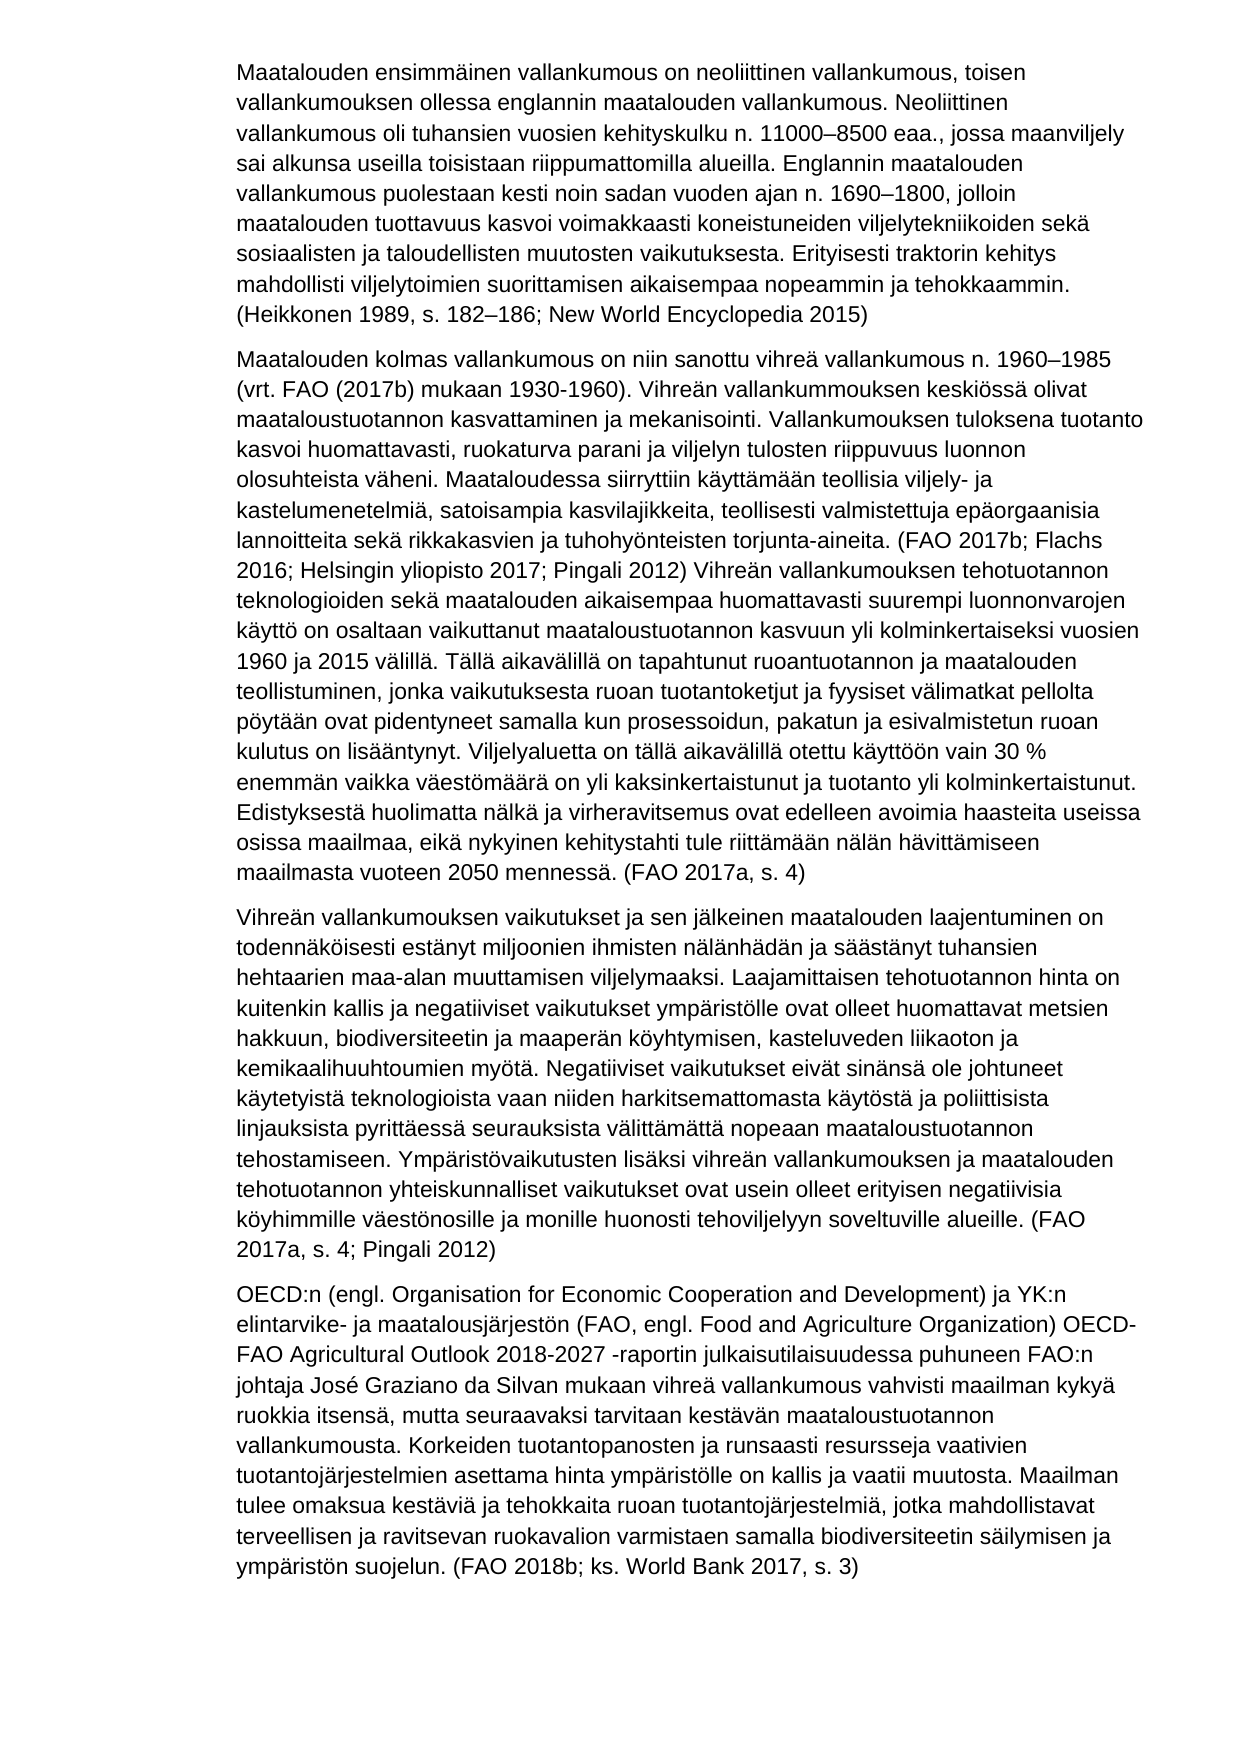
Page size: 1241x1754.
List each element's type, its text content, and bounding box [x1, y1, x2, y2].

text Vihreän vallankumouksen vaikutukset ja sen jälkeinen maatalouden laajentuminen on todennäköisesti estänyt miljoonien ihmisten nälänhädän ja säästänyt tuhansien hehtaarien maa-alan muuttamisen viljelymaaksi. Laajamittaisen tehotuotannon hinta on kuitenkin kallis ja negatiiviset vaikutukset ympäristölle ovat olleet huomattavat metsien hakkuun, biodiversiteetin ja maaperän köyhtymisen, kasteluveden liikaoton ja kemikaalihuuhtoumien myötä. Negatiiviset vaikutukset eivät sinänsä ole johtuneet käytetyistä teknologioista vaan niiden harkitsemattomasta käytöstä ja poliittisista linjauksista pyrittäessä seurauksista välittämättä nopeaan maataloustuotannon tehostamiseen. Ympäristövaikutusten lisäksi vihreän vallankumouksen ja maatalouden tehotuotannon yhteiskunnalliset vaikutukset ovat usein olleet erityisen negatiivisia köyhimmille väestönosille ja monille huonosti tehoviljelyyn soveltuville alueille. (FAO 2017a, s. 4; Pingali 2012) [236, 904, 1152, 1262]
text OECD:n (engl. Organisation for Economic Cooperation and Development) ja YK:n elintarvike- ja maatalousjärjestön (FAO, engl. Food and Agriculture Organization) OECD-FAO Agricultural Outlook 2018-2027 -raportin julkaisutilaisuudessa puhuneen FAO:n johtaja José Graziano da Silvan mukaan vihreä vallankumous vahvisti maailman kykyä ruokkia itsensä, mutta seuraavaksi tarvitaan kestävän maataloustuotannon vallankumousta. Korkeiden tuotantopanosten ja runsaasti resursseja vaativien tuotantojärjestelmien asettama hinta ympäristölle on kallis ja vaatii muutosta. Maailman tulee omaksua kestäviä ja tehokkaita ruoan tuotantojärjestelmiä, jotka mahdollistavat terveellisen ja ravitsevan ruokavalion varmistaen samalla biodiversiteetin säilymisen ja ympäristön suojelun. (FAO 2018b; ks. World Bank 2017, s. 3) [236, 1281, 1152, 1579]
text Maatalouden kolmas vallankumous on niin sanottu vihreä vallankumous n. 1960–1985 (vrt. FAO (2017b) mukaan 1930-1960). Vihreän vallankummouksen keskiössä olivat maataloustuotannon kasvattaminen ja mekanisointi. Vallankumouksen tuloksena tuotanto kasvoi huomattavasti, ruokaturva parani ja viljelyn tulosten riippuvuus luonnon olosuhteista väheni. Maataloudessa siirryttiin käyttämään teollisia viljely- ja kastelumenetelmiä, satoisampia kasvilajikkeita, teollisesti valmistettuja epäorgaanisia lannoitteita sekä rikkakasvien ja tuhohyönteisten torjunta-aineita. (FAO 2017b; Flachs 2016; Helsingin yliopisto 2017; Pingali 2012) Vihreän vallankumouksen tehotuotannon teknologioiden sekä maatalouden aikaisempaa huomattavasti suurempi luonnonvarojen käyttö on osaltaan vaikuttanut maataloustuotannon kasvuun yli kolminkertaiseksi vuosien 1960 ja 2015 välillä. Tällä aikavälillä on tapahtunut ruoantuotannon ja maatalouden teollistuminen, jonka vaikutuksesta ruoan tuotantoketjut ja fyysiset välimatkat pellolta pöytään ovat pidentyneet samalla kun prosessoidun, pakatun ja esivalmistetun ruoan kulutus on lisääntynyt. Viljelyaluetta on tällä aikavälillä otettu käyttöön vain 30 % enemmän vaikka väestömäärä on yli kaksinkertaistunut ja tuotanto yli kolminkertaistunut. Edistyksestä huolimatta nälkä ja virheravitsemus ovat edelleen avoimia haasteita useissa osissa maailmaa, eikä nykyinen kehitystahti tule riittämään nälän hävittämiseen maailmasta vuoteen 2050 mennessä. (FAO 2017a, s. 4) [236, 346, 1152, 885]
text Maatalouden ensimmäinen vallankumous on neoliittinen vallankumous, toisen vallankumouksen ollessa englannin maatalouden vallankumous. Neoliittinen vallankumous oli tuhansien vuosien kehityskulku n. 11000–8500 eaa., jossa maanviljely sai alkunsa useilla toisistaan riippumattomilla alueilla. Englannin maatalouden vallankumous puolestaan kesti noin sadan vuoden ajan n. 1690–1800, jolloin maatalouden tuottavuus kasvoi voimakkaasti koneistuneiden viljelytekniikoiden sekä sosiaalisten ja taloudellisten muutosten vaikutuksesta. Erityisesti traktorin kehitys mahdollisti viljelytoimien suorittamisen aikaisempaa nopeammin ja tehokkaammin. (Heikkonen 1989, s. 182–186; New World Encyclopedia 2015) [236, 59, 1152, 327]
